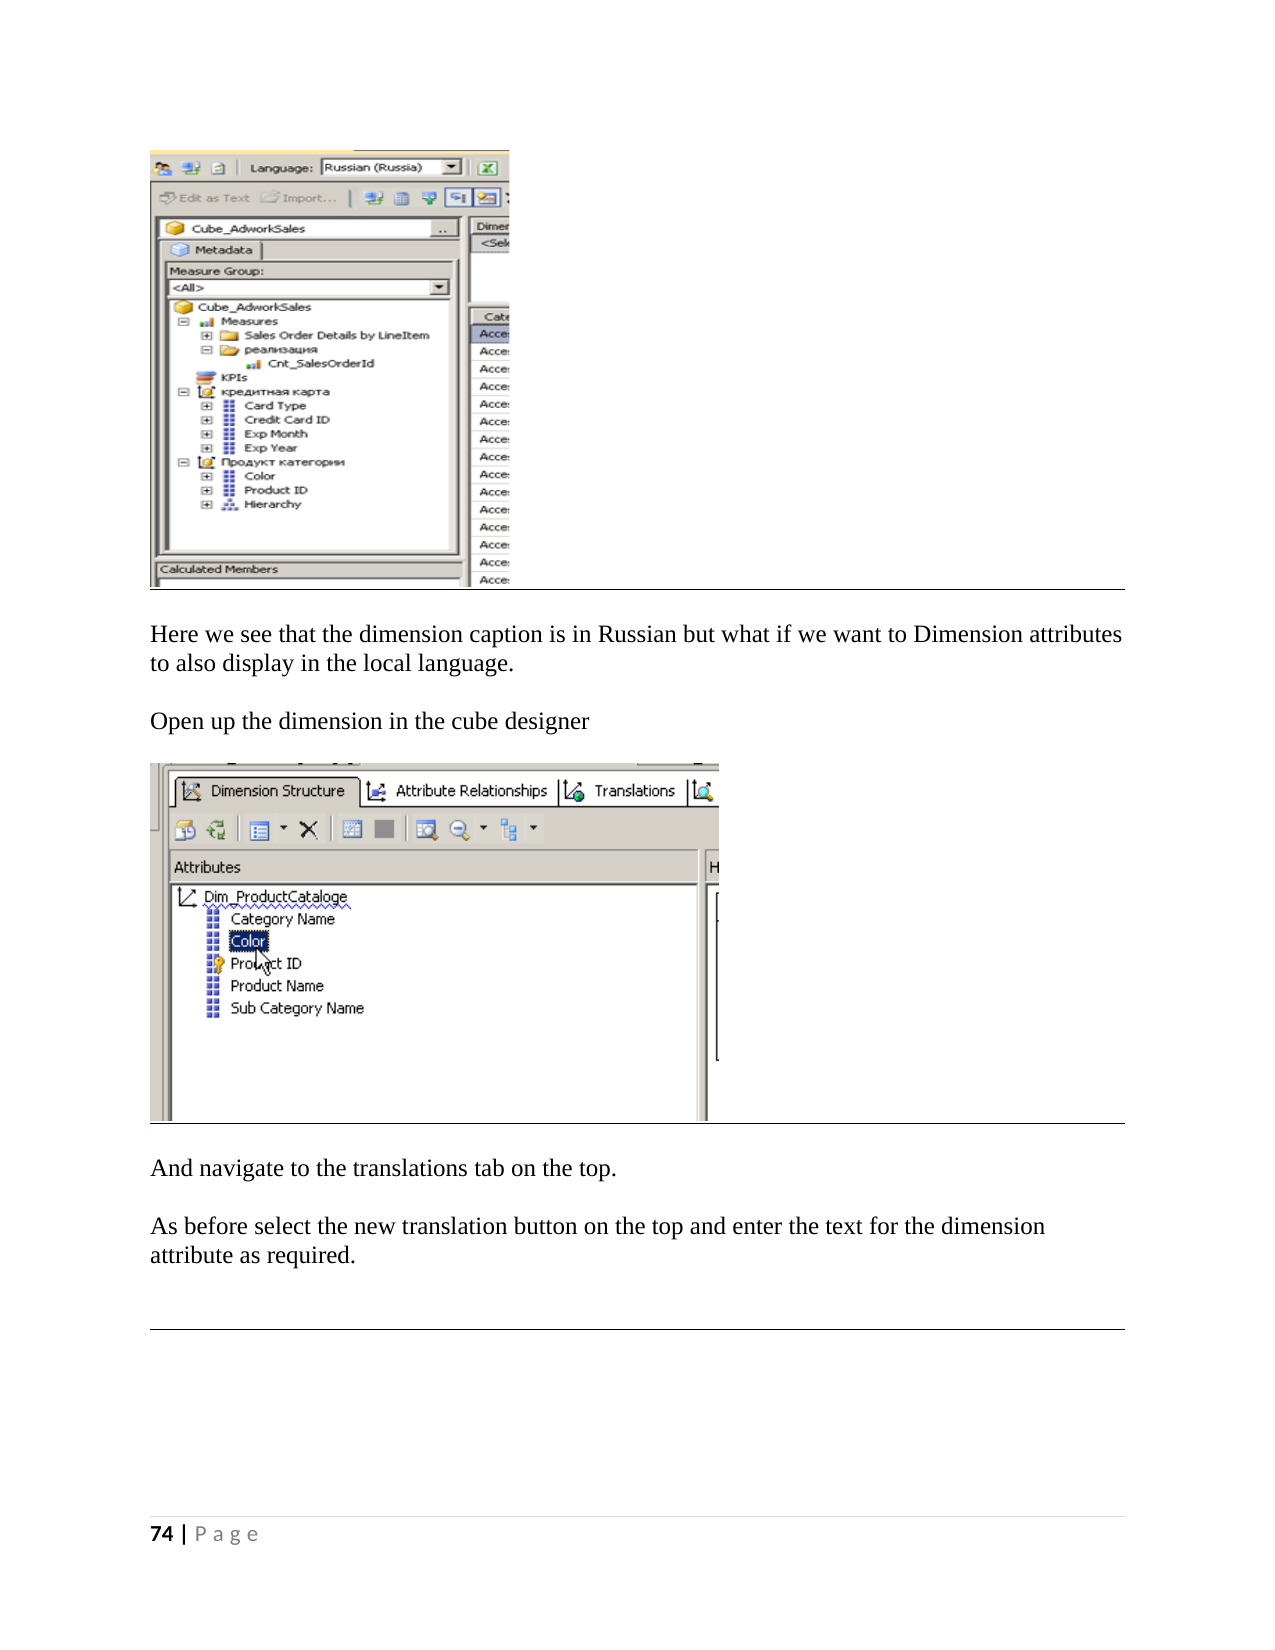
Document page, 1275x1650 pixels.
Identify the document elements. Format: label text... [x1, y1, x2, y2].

picture [150, 763, 719, 1121]
picture [150, 150, 510, 587]
text Open up the dimension in the cube designer [150, 706, 1125, 735]
text And navigate to the translations tab on the top. [150, 1153, 1125, 1182]
text Here we see that the dimension caption is in Russian but what if we want to Dimension attributes to also display in the local language. [150, 619, 1125, 677]
text As before select the new translation button on the top and enter the text for the dimension attribute as required. [150, 1211, 1125, 1269]
